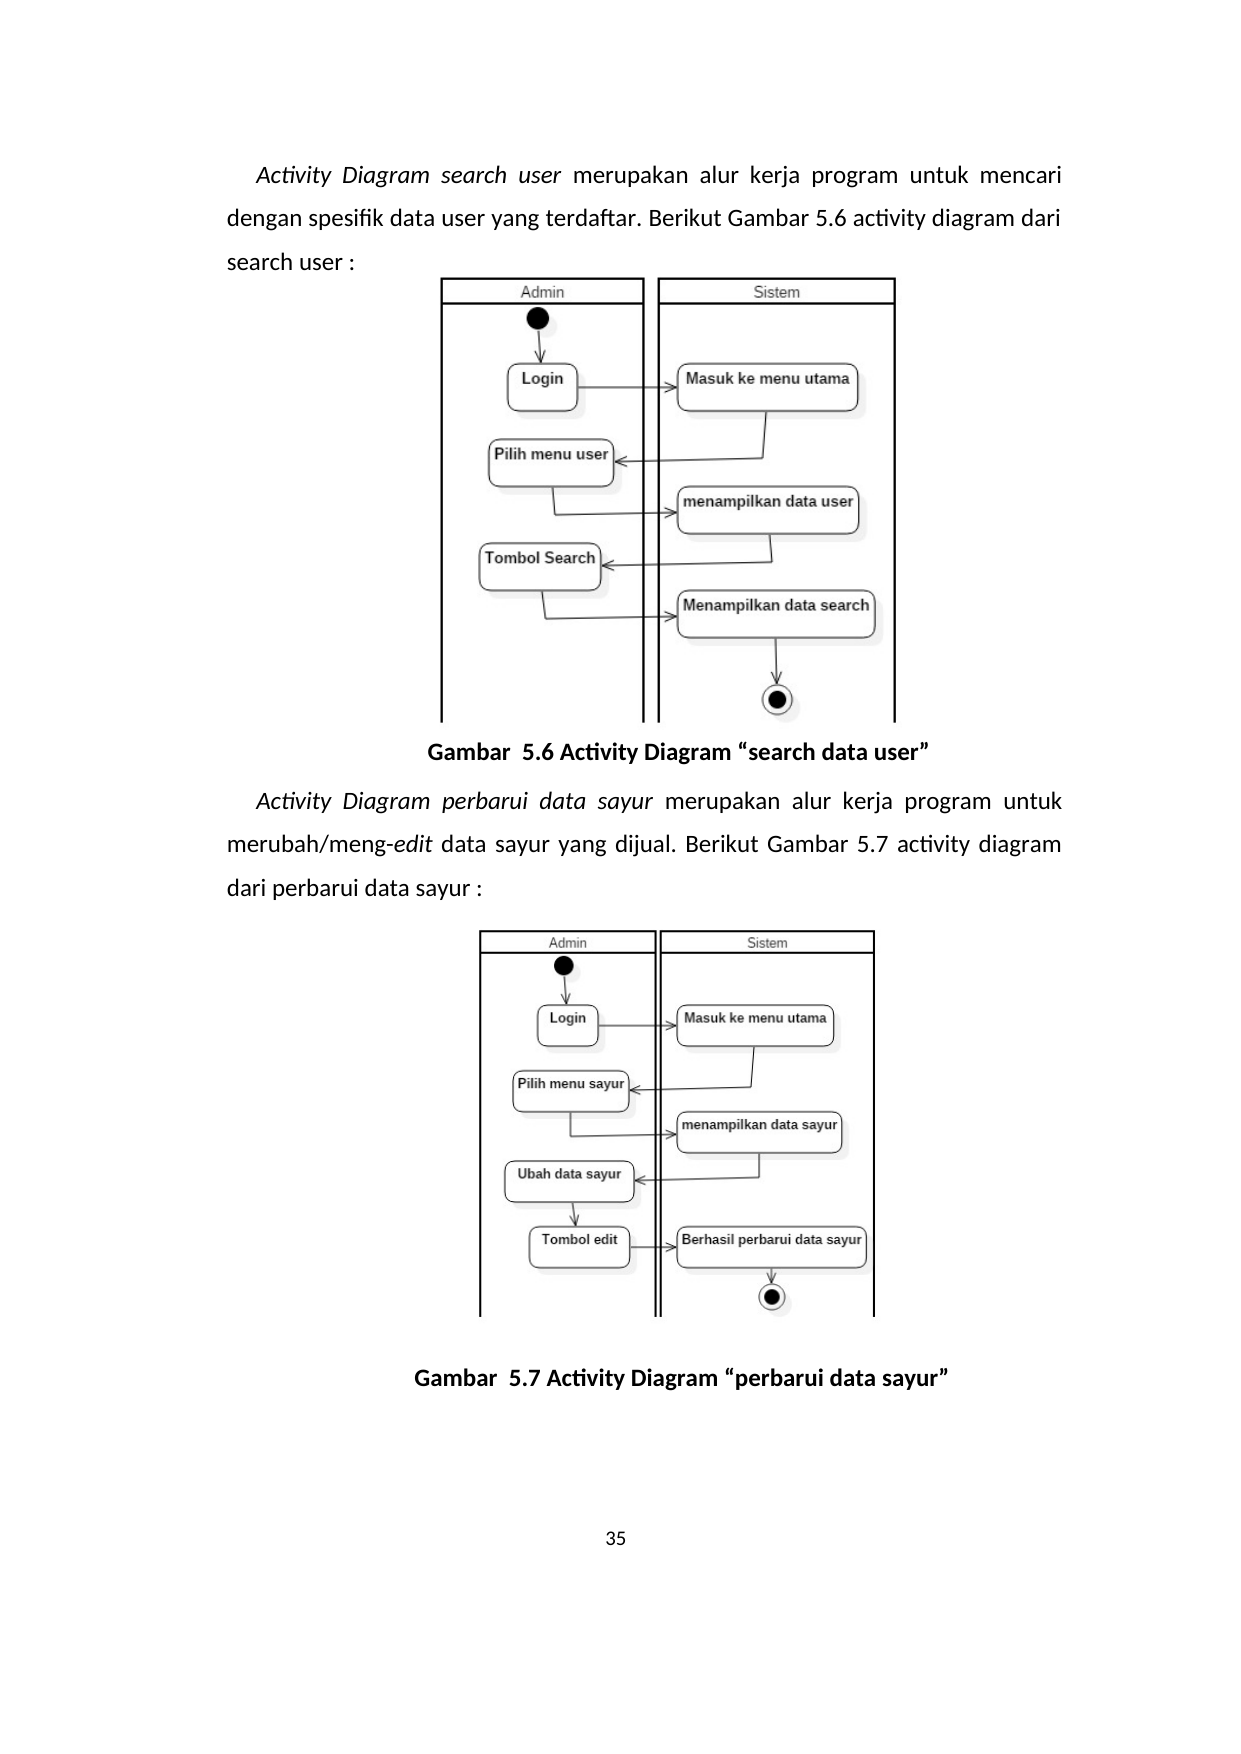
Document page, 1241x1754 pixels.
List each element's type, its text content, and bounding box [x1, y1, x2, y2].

picture [470, 921, 915, 1358]
picture [430, 277, 942, 736]
text Gambar 5.7 Activity Diagram “perbarui data sayur” [227, 1362, 1062, 1392]
text Activity Diagram perbarui data sayur merupakan alur kerja program untuk merubah/meng-edit data sayur yang dijual. Berikut Gambar 5.7 activity diagram dari perbarui data sayur : [227, 785, 1062, 902]
text Activity Diagram search user merupakan alur kerja program untuk mencari dengan spesifik data user yang terdaftar. Berikut Gambar 5.6 activity diagram dari search user : [227, 159, 1062, 277]
text Gambar 5.6 Activity Diagram “search data user” [141, 736, 1092, 767]
